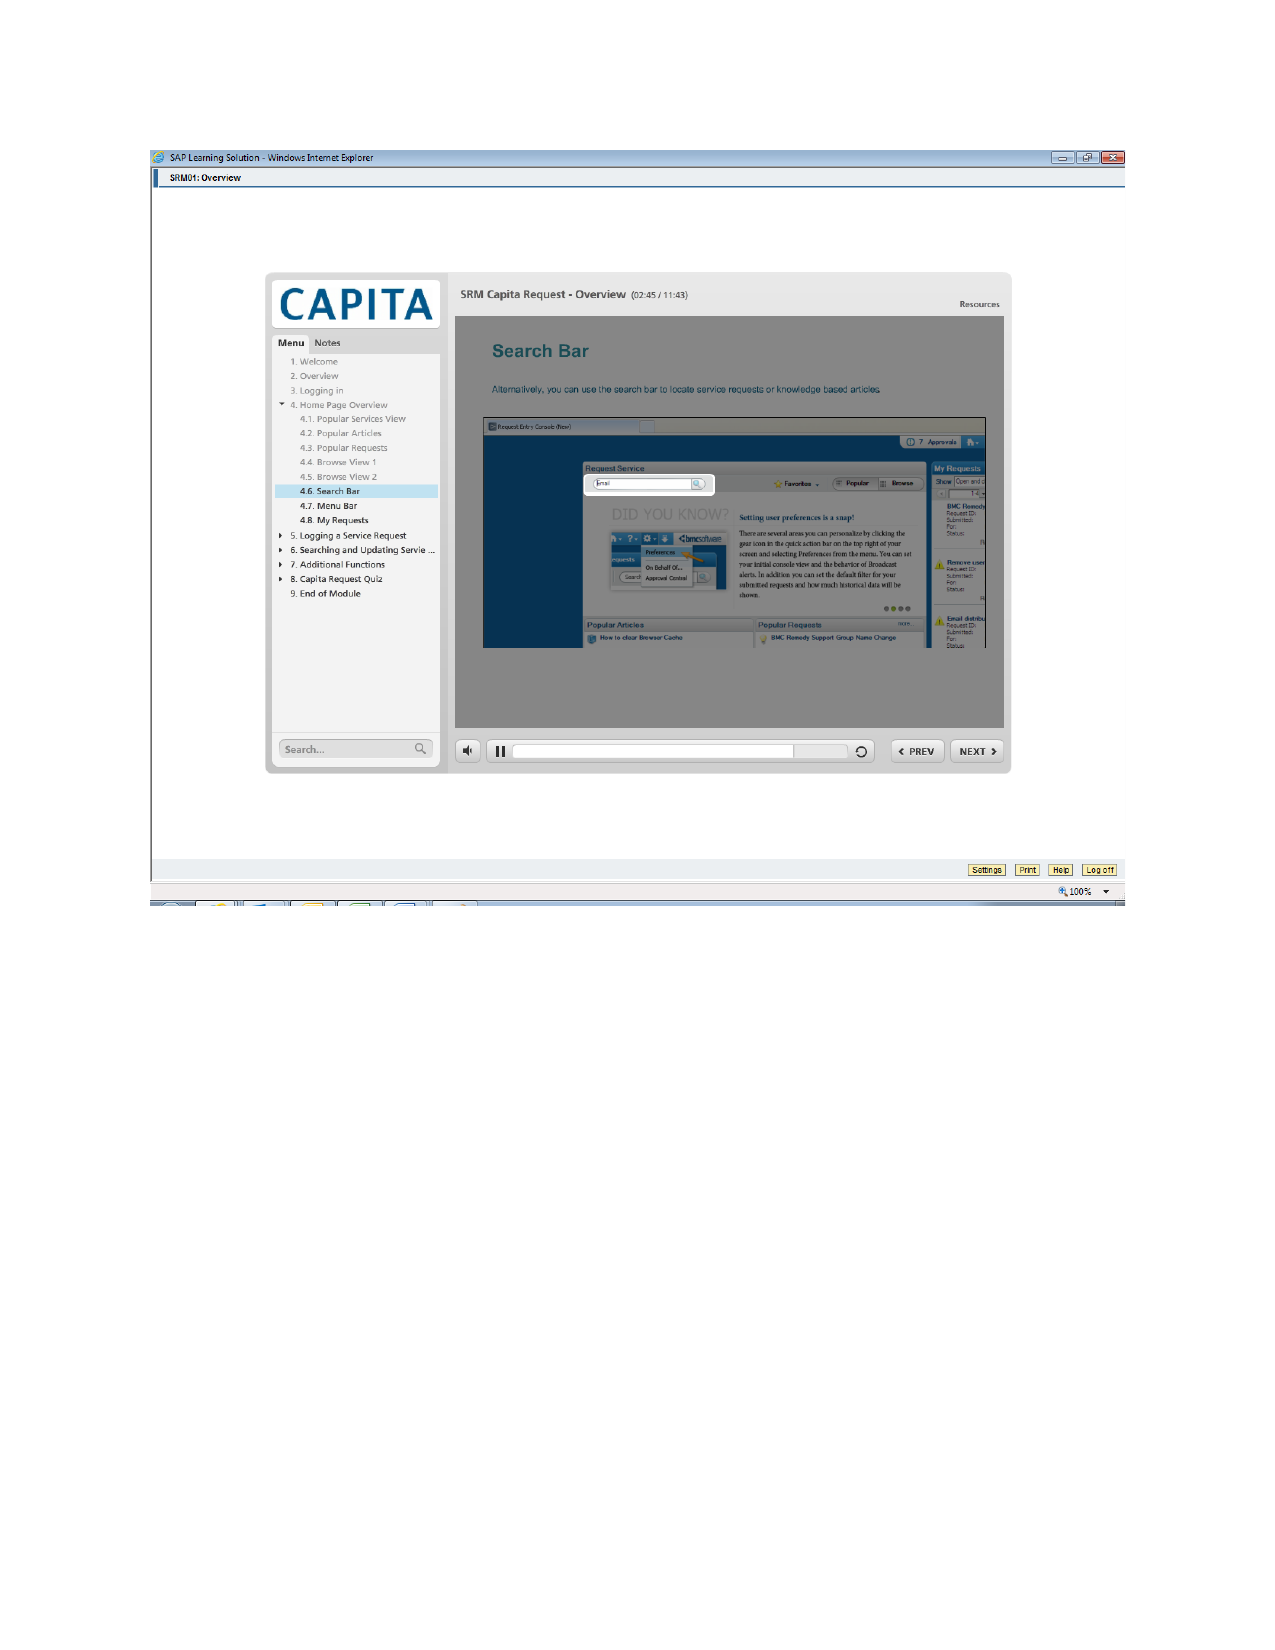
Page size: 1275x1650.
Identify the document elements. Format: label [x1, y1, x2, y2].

picture [150, 150, 1125, 906]
